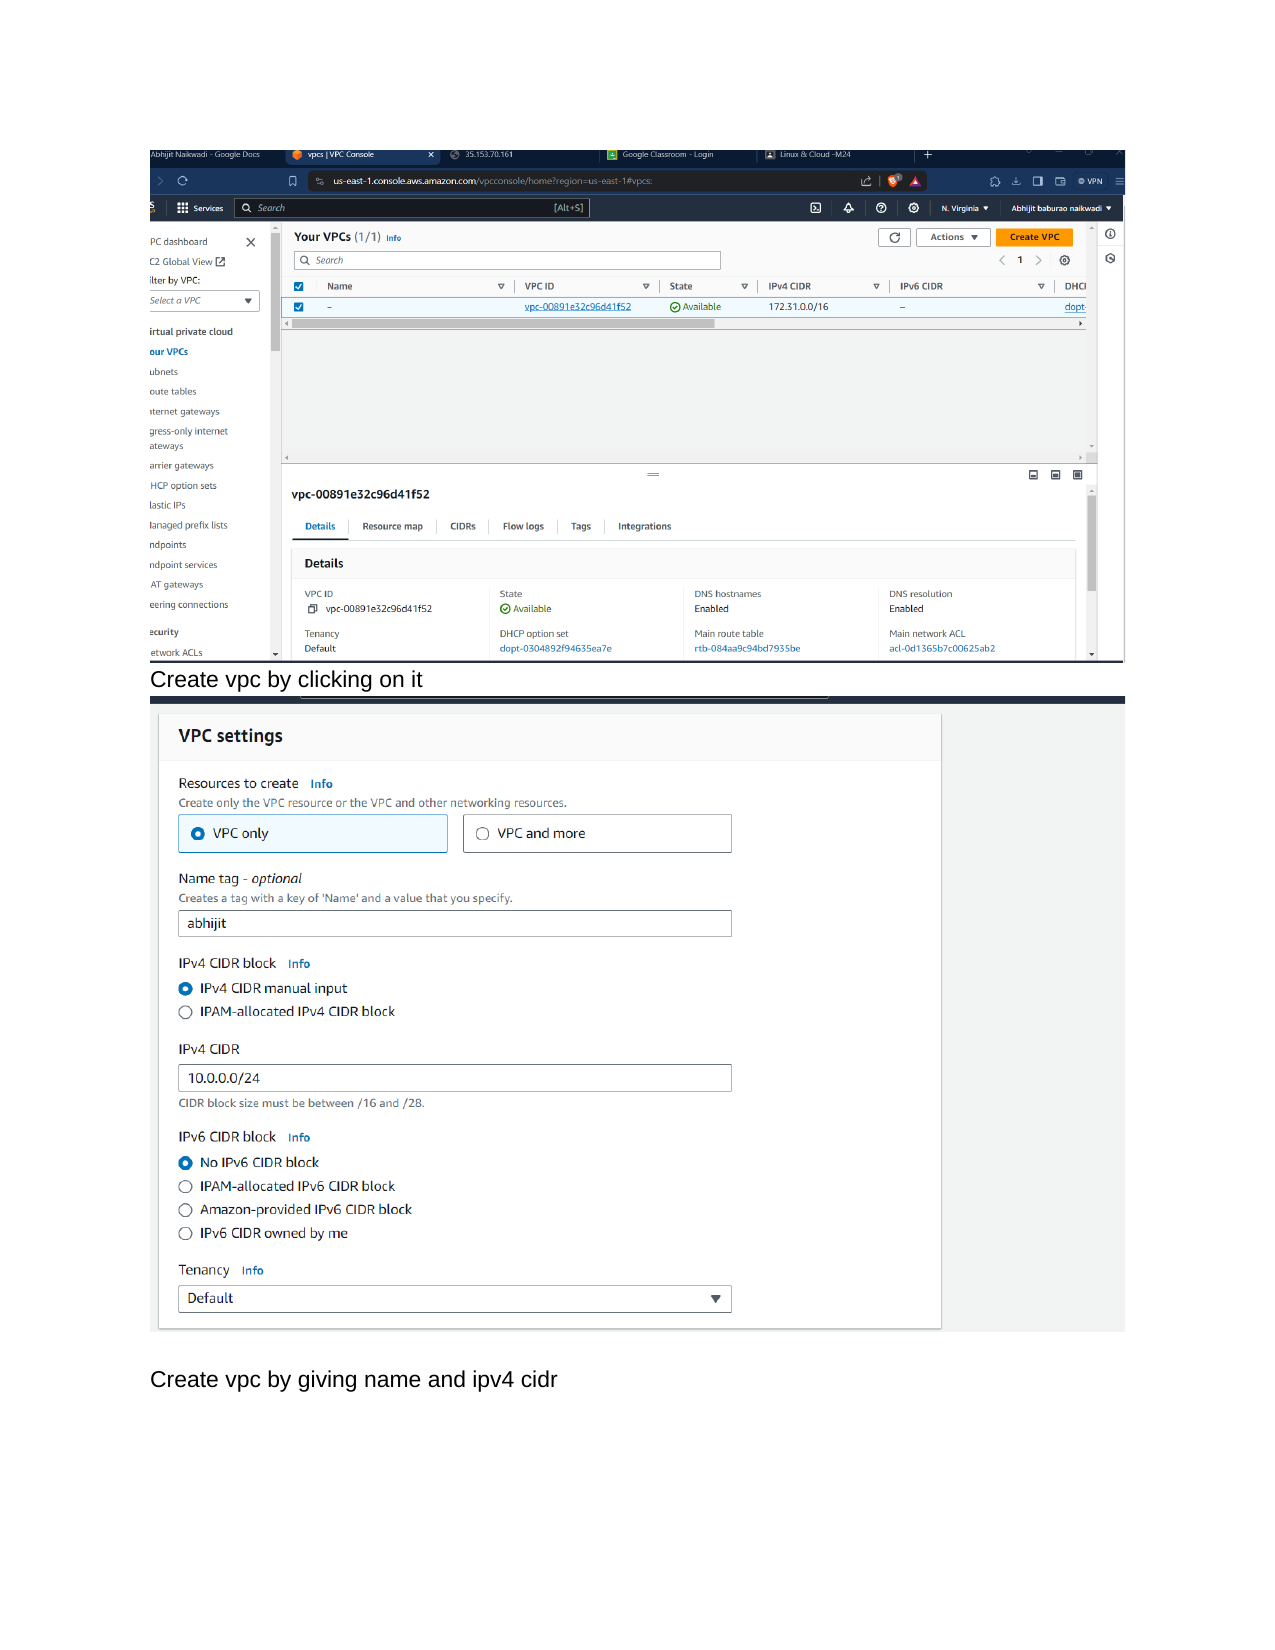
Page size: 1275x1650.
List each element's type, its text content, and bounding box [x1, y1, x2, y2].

text Create vpc by giving name and ipv4 cidr [150, 1366, 1125, 1392]
picture [150, 696, 1125, 1332]
text Create vpc by clicking on it [150, 666, 1125, 693]
picture [150, 150, 1125, 663]
